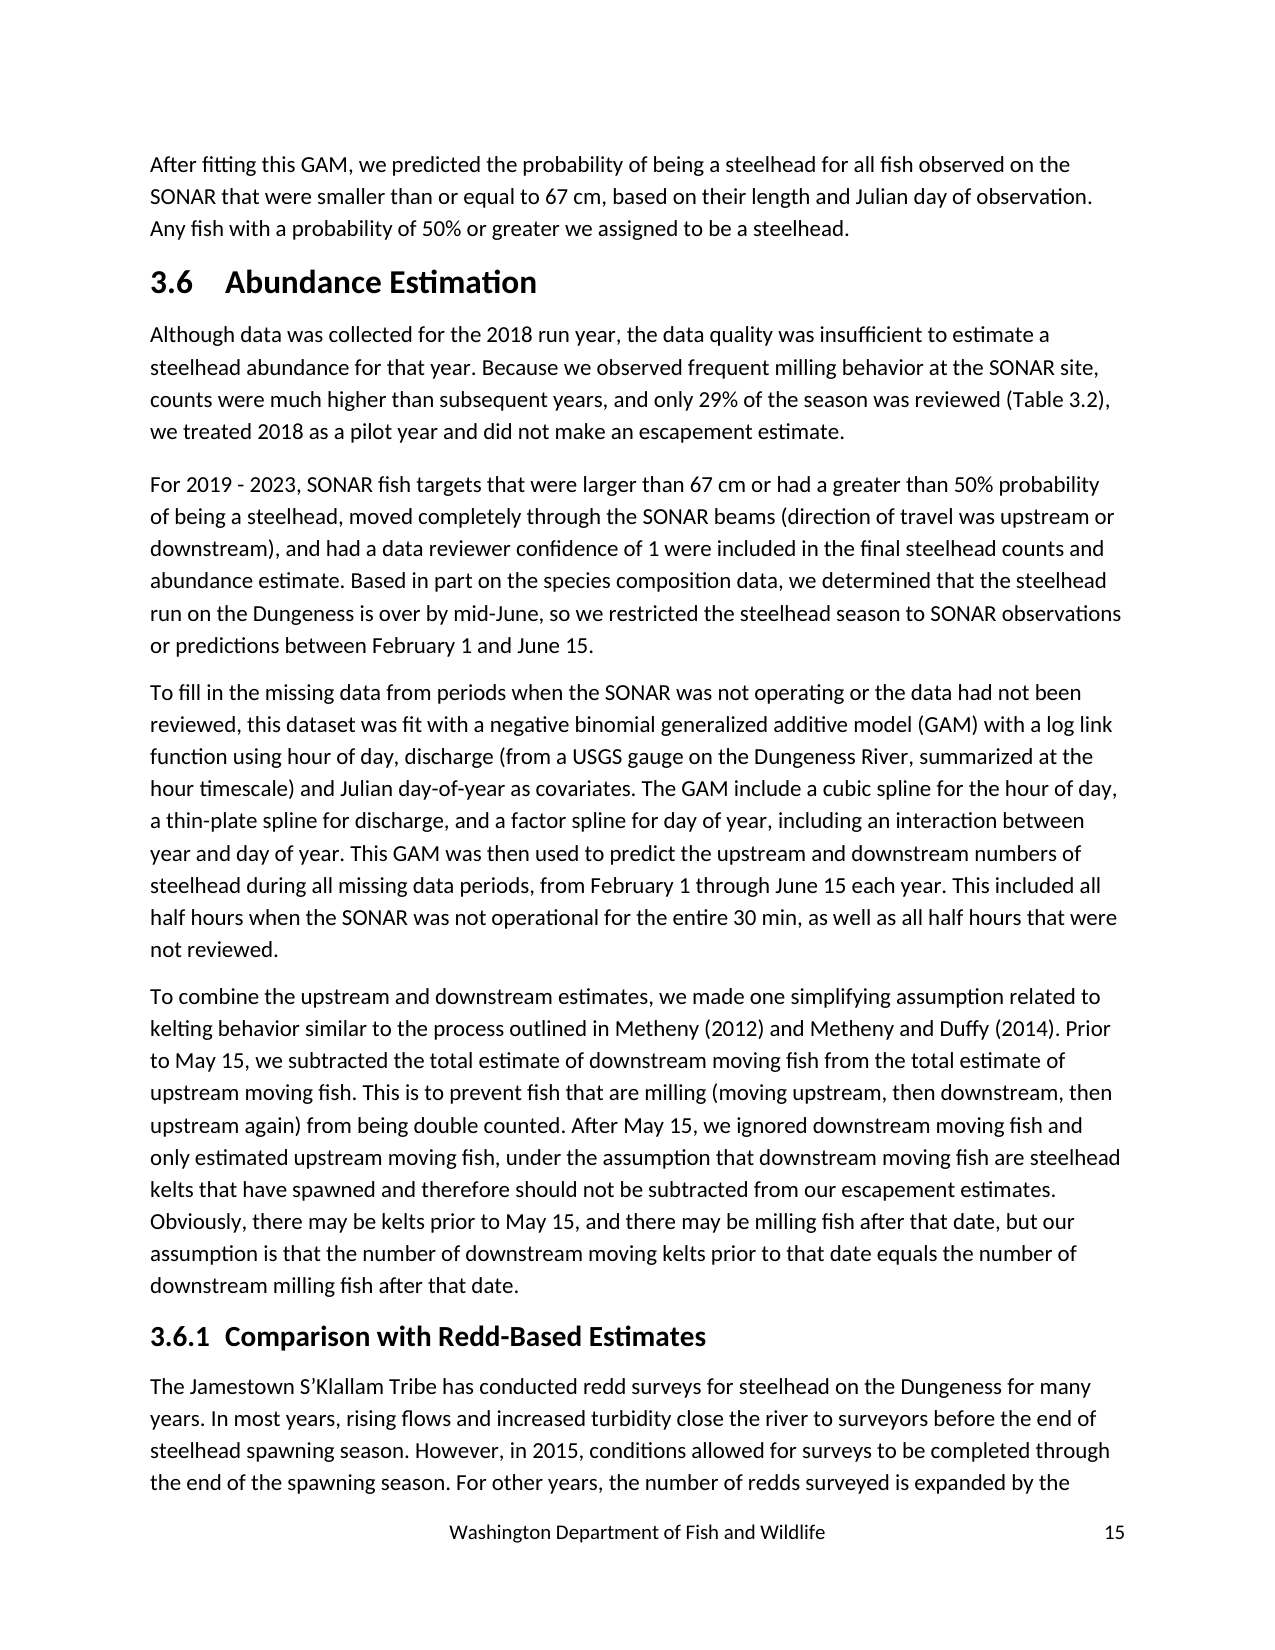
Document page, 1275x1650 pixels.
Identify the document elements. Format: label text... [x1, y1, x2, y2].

text After fitting this GAM, we predicted the probability of being a steelhead for all fish observed on the SONAR that were smaller than or equal to 67 cm, based on their length and Julian day of observation. Any fish with a probability of 50% or greater we assigned to be a steelhead. [150, 150, 1125, 242]
text For 2019 - 2023, SONAR fish targets that were larger than 67 cm or had a greater than 50% probability of being a steelhead, moved completely through the SONAR beams (direction of travel was upstream or downstream), and had a data reviewer confidence of 1 were included in the final steelhead counts and abundance estimate. Based in part on the species composition data, we determined that the steelhead run on the Dungeness is over by mid-June, so we restricted the steelhead season to SONAR observations or predictions between February 1 and June 15. [150, 470, 1125, 659]
text To fill in the missing data from periods when the SONAR was not operating or the data had not been reviewed, this dataset was fit with a negative binomial generalized additive model (GAM) with a log link function using hour of day, discharge (from a USGS gauge on the Dungeness River, summarized at the hour timescale) and Julian day-of-year as covariates. The GAM include a cubic spline for the hour of day, a thin-plate spline for discharge, and a factor spline for day of year, including an interaction between year and day of year. This GAM was then used to predict the upstream and downstream numbers of steelhead during all missing data periods, from February 1 through June 15 each year. This included all half hours when the SONAR was not operational for the entire 30 min, as well as all half hours that were not reviewed. [150, 678, 1125, 963]
subtitle 3.6 Abundance Estimation [150, 261, 1125, 302]
text To combine the upstream and downstream estimates, we made one simplifying assumption related to kelting behavior similar to the process outlined in Metheny (2012) and Metheny and Duffy (2014). Prior to May 15, we subtracted the total estimate of downstream moving fish from the total estimate of upstream moving fish. This is to prevent fish that are milling (moving upstream, then downstream, then upstream again) from being double counted. After May 15, we ignored downstream moving fish and only estimated upstream moving fish, under the assumption that downstream moving fish are steelhead kelts that have spawned and therefore should not be subtracted from our escapement estimates. Obviously, there may be kelts prior to May 15, and there may be milling fish after that date, but our assumption is that the number of downstream moving kelts prior to that date equals the number of downstream milling fish after that date. [150, 982, 1125, 1300]
subtitle 3.6.1 Comparison with Redd-Based Estimates [150, 1318, 1125, 1354]
